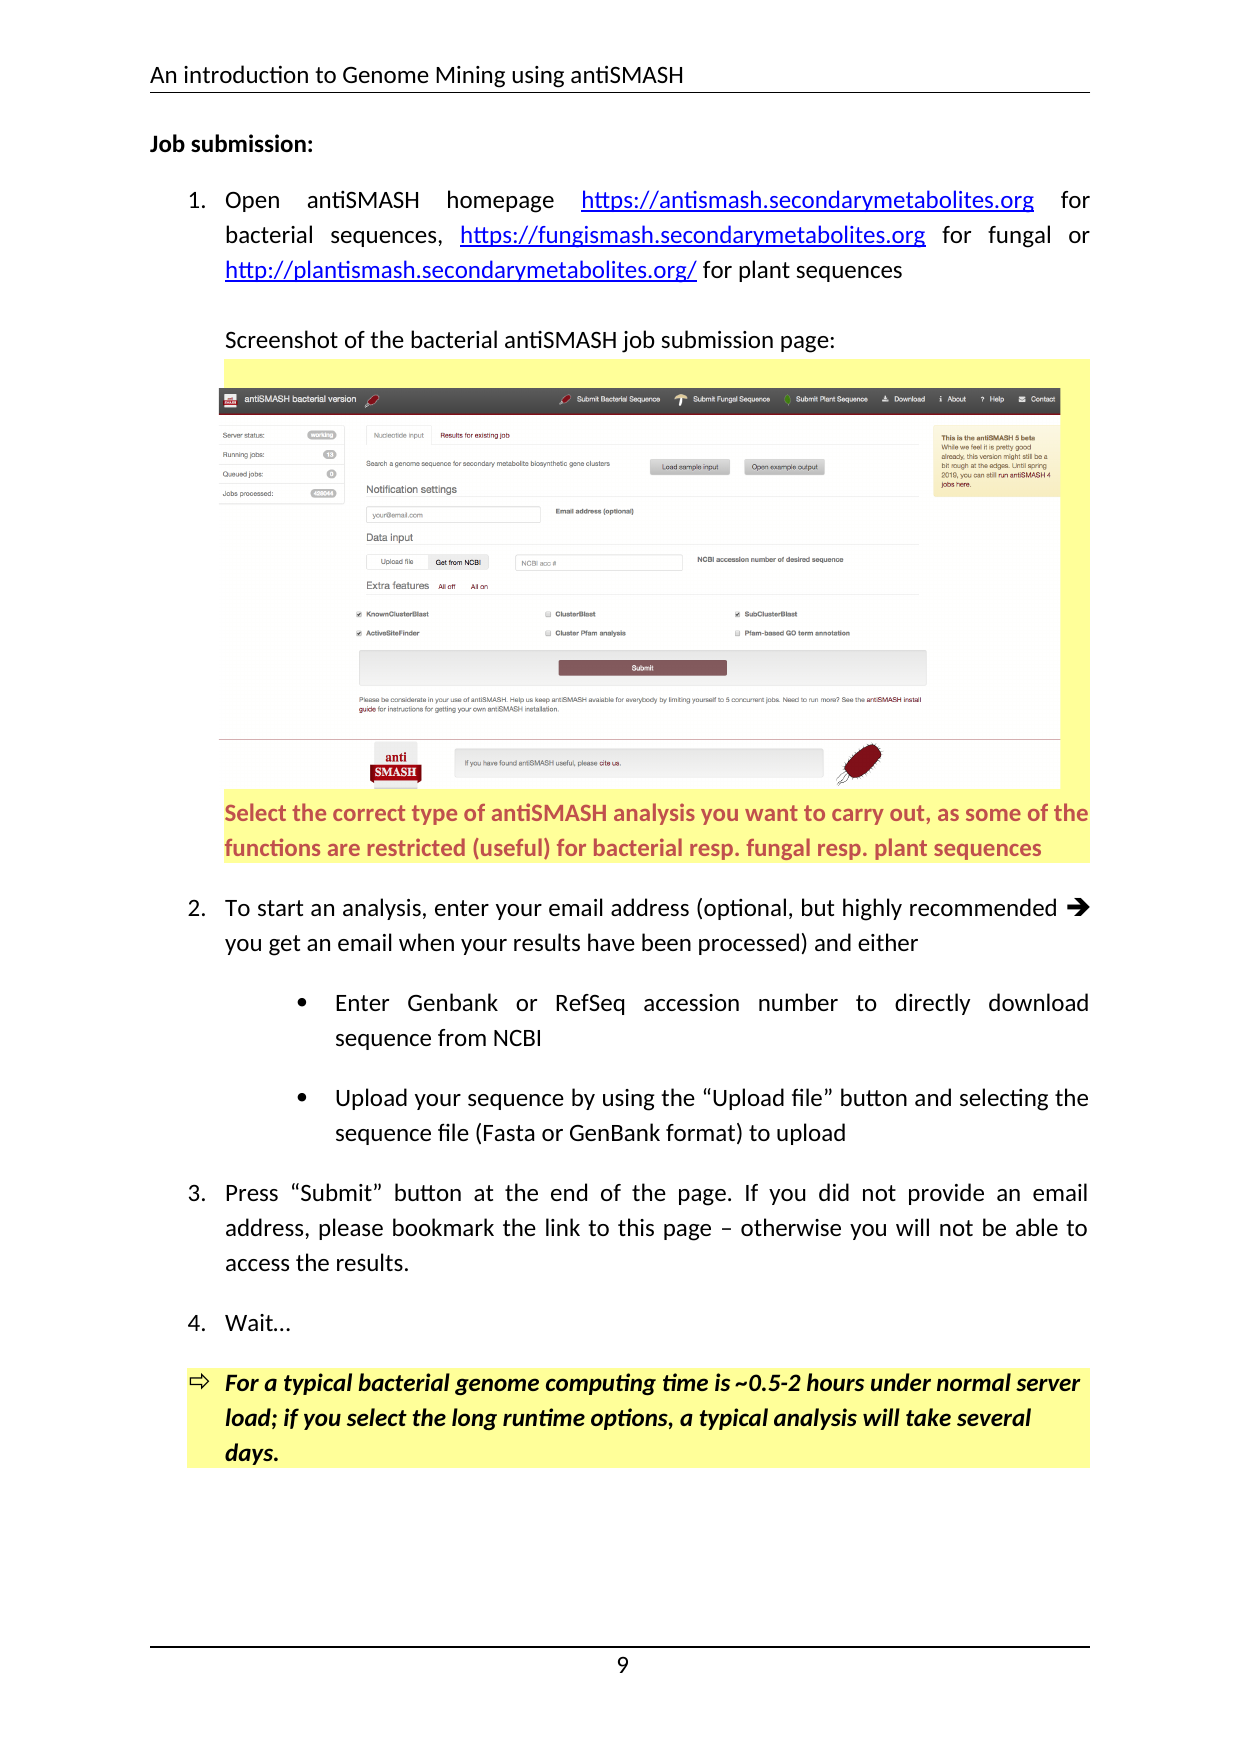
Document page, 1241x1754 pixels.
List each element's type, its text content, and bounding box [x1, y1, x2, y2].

text Upload your sequence by using the “Upload file” button and selecting the sequence file (Fasta or GenBank format) to upload [298, 1083, 1090, 1148]
list Wait… [187, 1308, 1090, 1338]
list Screenshot of the bacterial antiSMASH job submission page: [225, 324, 1090, 355]
text For a typical bacterial genome computing time is ~0.5-2 hours under normal server load; if you select the long runtime options, a typical analysis will take several days. [187, 1368, 1090, 1468]
text Enter Genbank or RefSeq accession number to directly download sequence from NCBI [298, 988, 1090, 1053]
list Press “Submit” button at the end of the page. If you did not provide an email address, please bookmark the link to this page – otherwise you will not be able to access the results. [187, 1178, 1090, 1278]
picture [218, 388, 1061, 789]
list To start an analysis, enter your email address (optional, but highly recommended you get an email when your results have been processed) and either [187, 893, 1090, 958]
list Open antiSMASH homepage https://antismash.secondarymetabolites.org for bacterial sequences, https://fungismash.secondarymetabolites.org for fungal or http://plantismash.secondarymetabolites.org/ for plant sequences [187, 184, 1090, 285]
text Job submission: [150, 129, 1090, 159]
